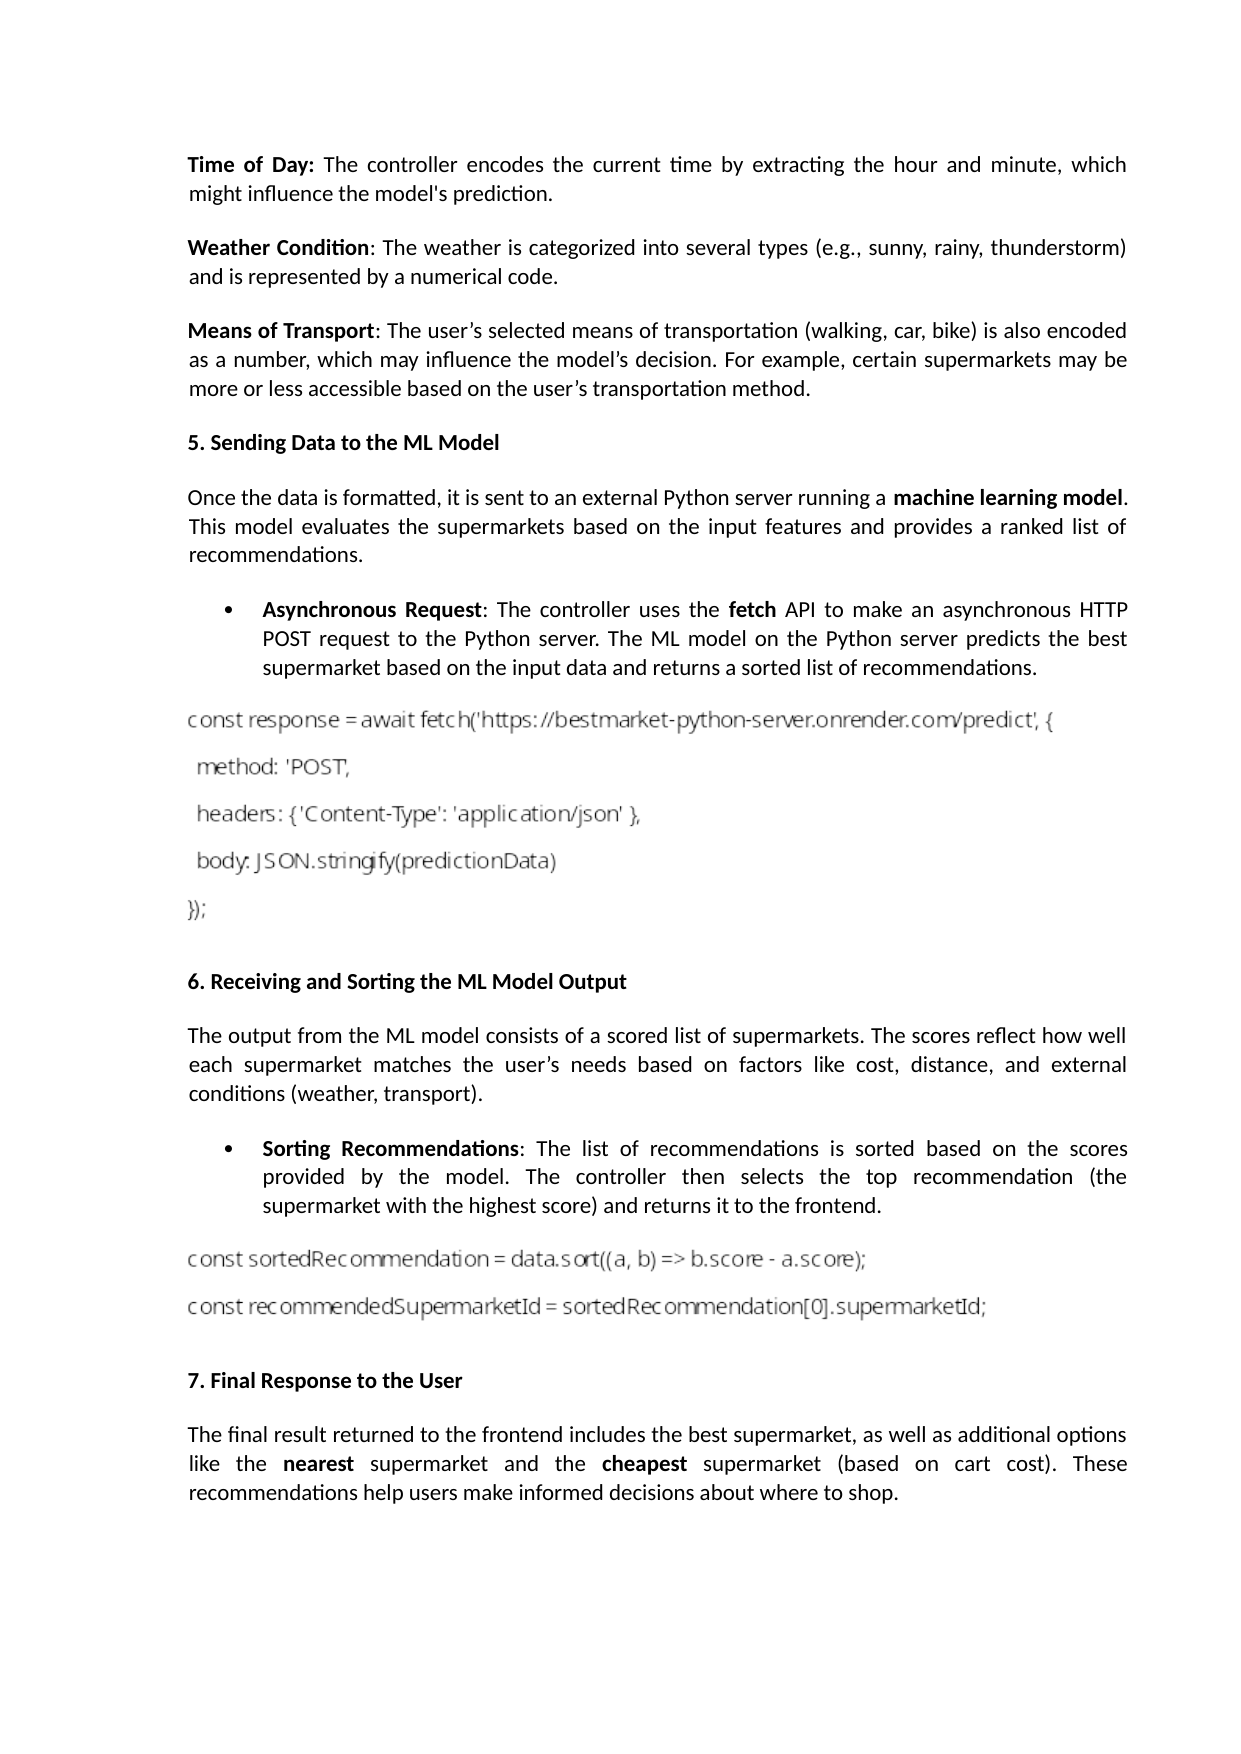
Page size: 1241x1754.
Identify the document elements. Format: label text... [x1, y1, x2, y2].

text Once the data is formatted, it is sent to an external Python server running a machine learning model. This model evaluates the supermarkets based on the input features and provides a ranked list of recommendations. [187, 483, 1129, 569]
list Asynchronous Request: The controller uses the fetch API to make an asynchronous HTTP POST request to the Python server. The ML model on the Python server predicts the best supermarket based on the input data and returns a sorted list of recommendations. [225, 595, 1129, 681]
list Sorting Recommendations: The list of recommendations is sorted based on the scores provided by the model. The controller then selects the top recommendation (the supermarket with the highest score) and returns it to the frontend. [225, 1134, 1129, 1219]
text The output from the ML model consists of a scored list of supermarkets. The scores reflect how well each supermarket matches the user’s needs based on factors like cost, distance, and external conditions (weather, transport). [187, 1022, 1129, 1107]
text 5. Sending Data to the ML Model [187, 428, 1129, 457]
text 7. Final Response to the User [187, 1366, 1129, 1394]
text Weather Condition: The weather is categorized into several types (e.g., sunny, rainy, thunderstorm) and is represented by a numerical code. [187, 233, 1129, 290]
text The final result returned to the frontend includes the best supermarket, as well as additional options like the nearest supermarket and the cheapest supermarket (based on cart cost). These recommendations help users make informed decisions about where to shop. [187, 1421, 1129, 1506]
text Time of Day: The controller encodes the current time by extracting the hour and minute, which might influence the model's prediction. [187, 150, 1129, 207]
text Means of Transport: The user’s selected means of transportation (walking, car, bike) is also encoded as a number, which may influence the model’s decision. For example, certain supermarkets may be more or less accessible based on the user’s transportation method. [187, 316, 1129, 402]
text 6. Receiving and Sorting the ML Model Output [187, 967, 1129, 995]
